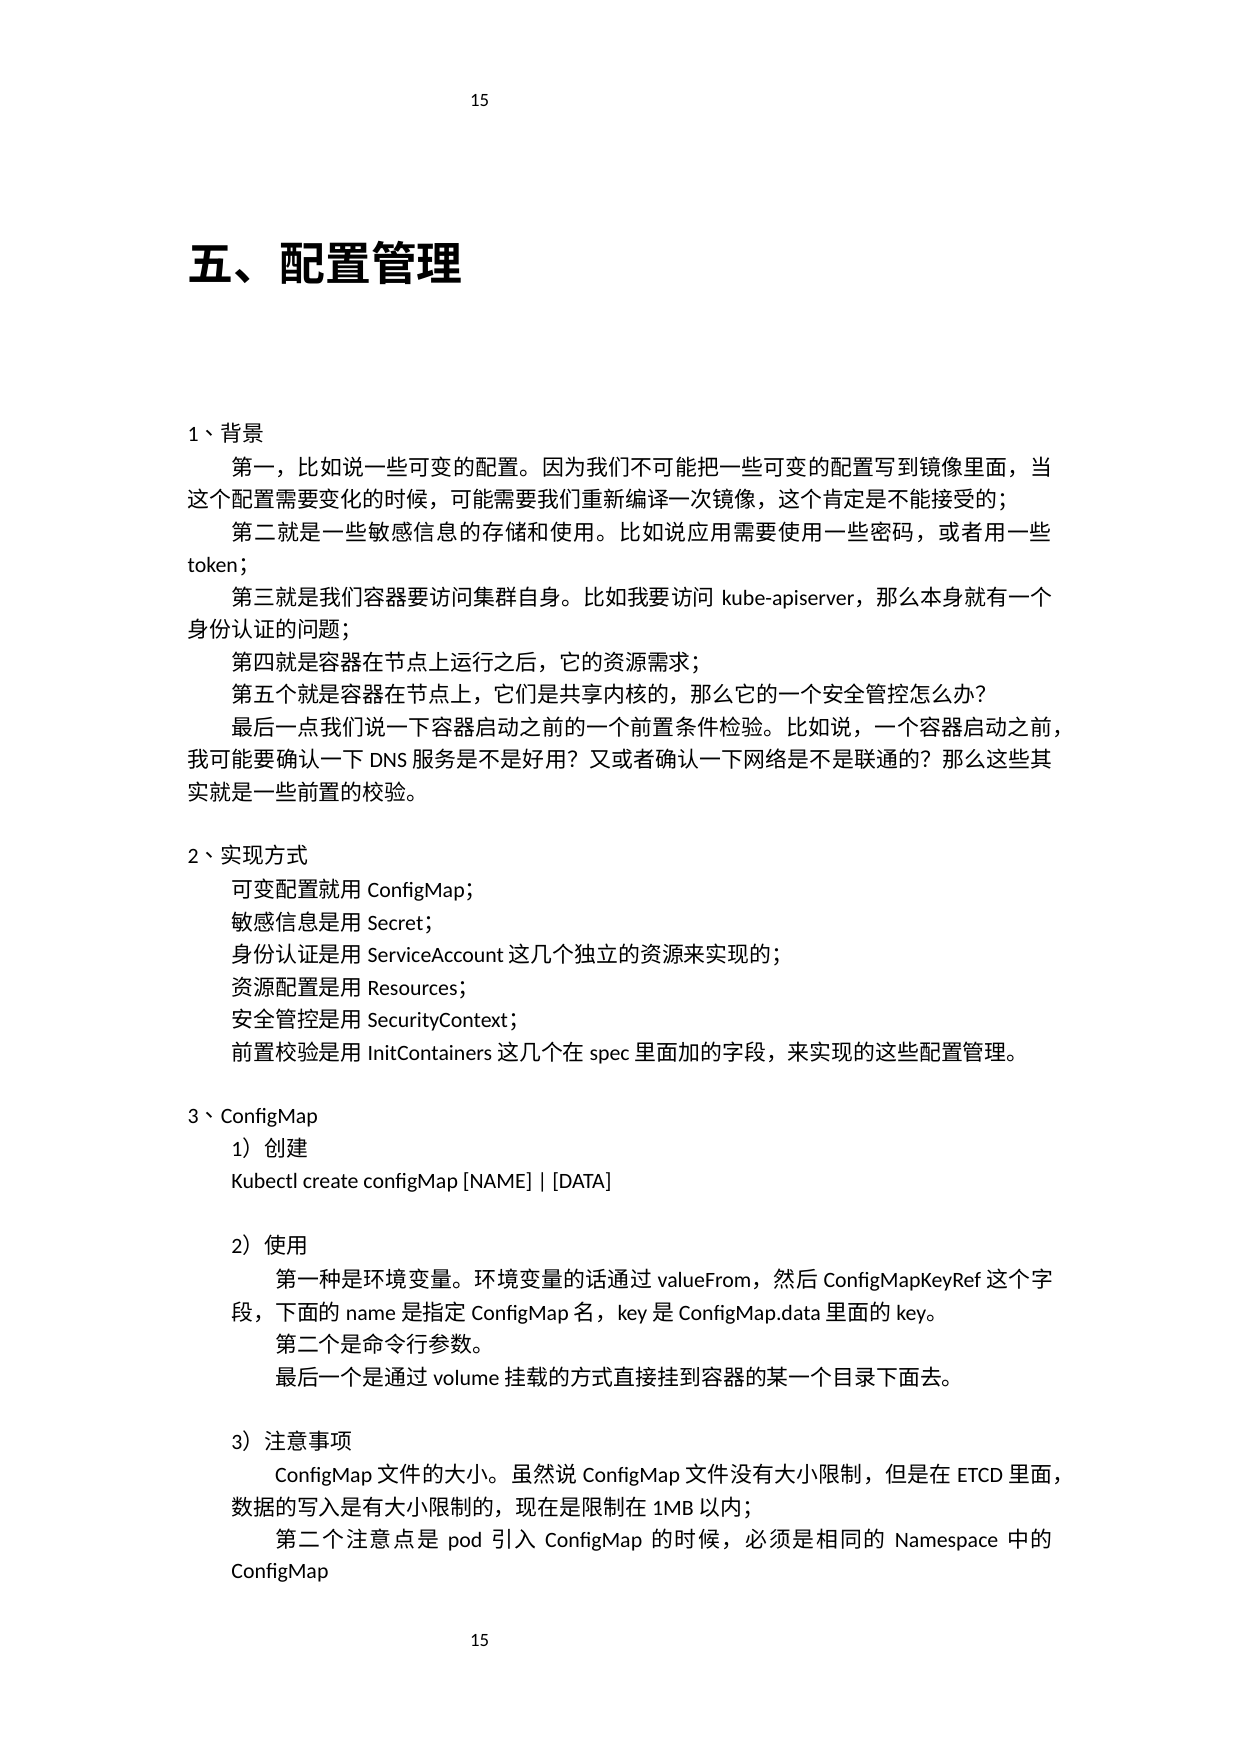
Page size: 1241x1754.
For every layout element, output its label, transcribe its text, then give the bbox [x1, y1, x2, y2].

text 安全管控是用 SecurityContext； [187, 1002, 1053, 1034]
text 第二个是命令行参数。 [231, 1327, 1053, 1359]
text ConfigMap 文件的大小。虽然说 ConfigMap 文件没有大小限制，但是在 ETCD 里面，数据的写入是有大小限制的，现在是限制在 1MB 以内； [231, 1457, 1053, 1522]
text 前置校验是用 InitContainers 这几个在 spec 里面加的字段，来实现的这些配置管理。 [187, 1034, 1053, 1067]
text 身份认证是用 ServiceAccount 这几个独立的资源来实现的； [187, 937, 1053, 969]
list 使用 [187, 1229, 1053, 1262]
text 最后一点我们说一下容器启动之前的一个前置条件检验。比如说，一个容器启动之前，我可能要确认一下 DNS 服务是不是好用？又或者确认一下网络是不是联通的？那么这些其实就是一些前置的校验。 [187, 709, 1053, 807]
text 敏感信息是用 Secret； [187, 904, 1053, 937]
list ConfigMap [187, 1099, 1053, 1132]
list 背景 [187, 417, 1053, 449]
text 可变配置就用 ConfigMap； [187, 872, 1053, 904]
text 第五个就是容器在节点上，它们是共享内核的，那么它的一个安全管控怎么办？ [187, 677, 1053, 709]
text 资源配置是用 Resources； [187, 969, 1053, 1002]
subtitle 配置管理 [187, 230, 1053, 295]
text 第四就是容器在节点上运行之后，它的资源需求； [187, 644, 1053, 677]
text 最后一个是通过 volume 挂载的方式直接挂到容器的某一个目录下面去。 [231, 1359, 1053, 1392]
text 第一，比如说一些可变的配置。因为我们不可能把一些可变的配置写到镜像里面，当这个配置需要变化的时候，可能需要我们重新编译一次镜像，这个肯定是不能接受的； [187, 449, 1053, 514]
text 第二就是一些敏感信息的存储和使用。比如说应用需要使用一些密码，或者用一些 token； [187, 514, 1053, 579]
text 第二个注意点是 pod 引入 ConfigMap 的时候，必须是相同的 Namespace 中的 ConfigMap [231, 1522, 1053, 1587]
list 创建 [187, 1132, 1053, 1164]
text 第三就是我们容器要访问集群自身。比如我要访问 kube-apiserver，那么本身就有一个身份认证的问题； [187, 579, 1053, 644]
list 实现方式 [187, 839, 1053, 872]
text 第一种是环境变量。环境变量的话通过 valueFrom，然后 ConfigMapKeyRef 这个字段，下面的 name 是指定 ConfigMap 名，key 是 ConfigMap.data 里面的 key。 [231, 1262, 1053, 1327]
list 注意事项 [187, 1424, 1053, 1457]
list Kubectl create configMap [NAME] | [DATA] [187, 1164, 1053, 1197]
